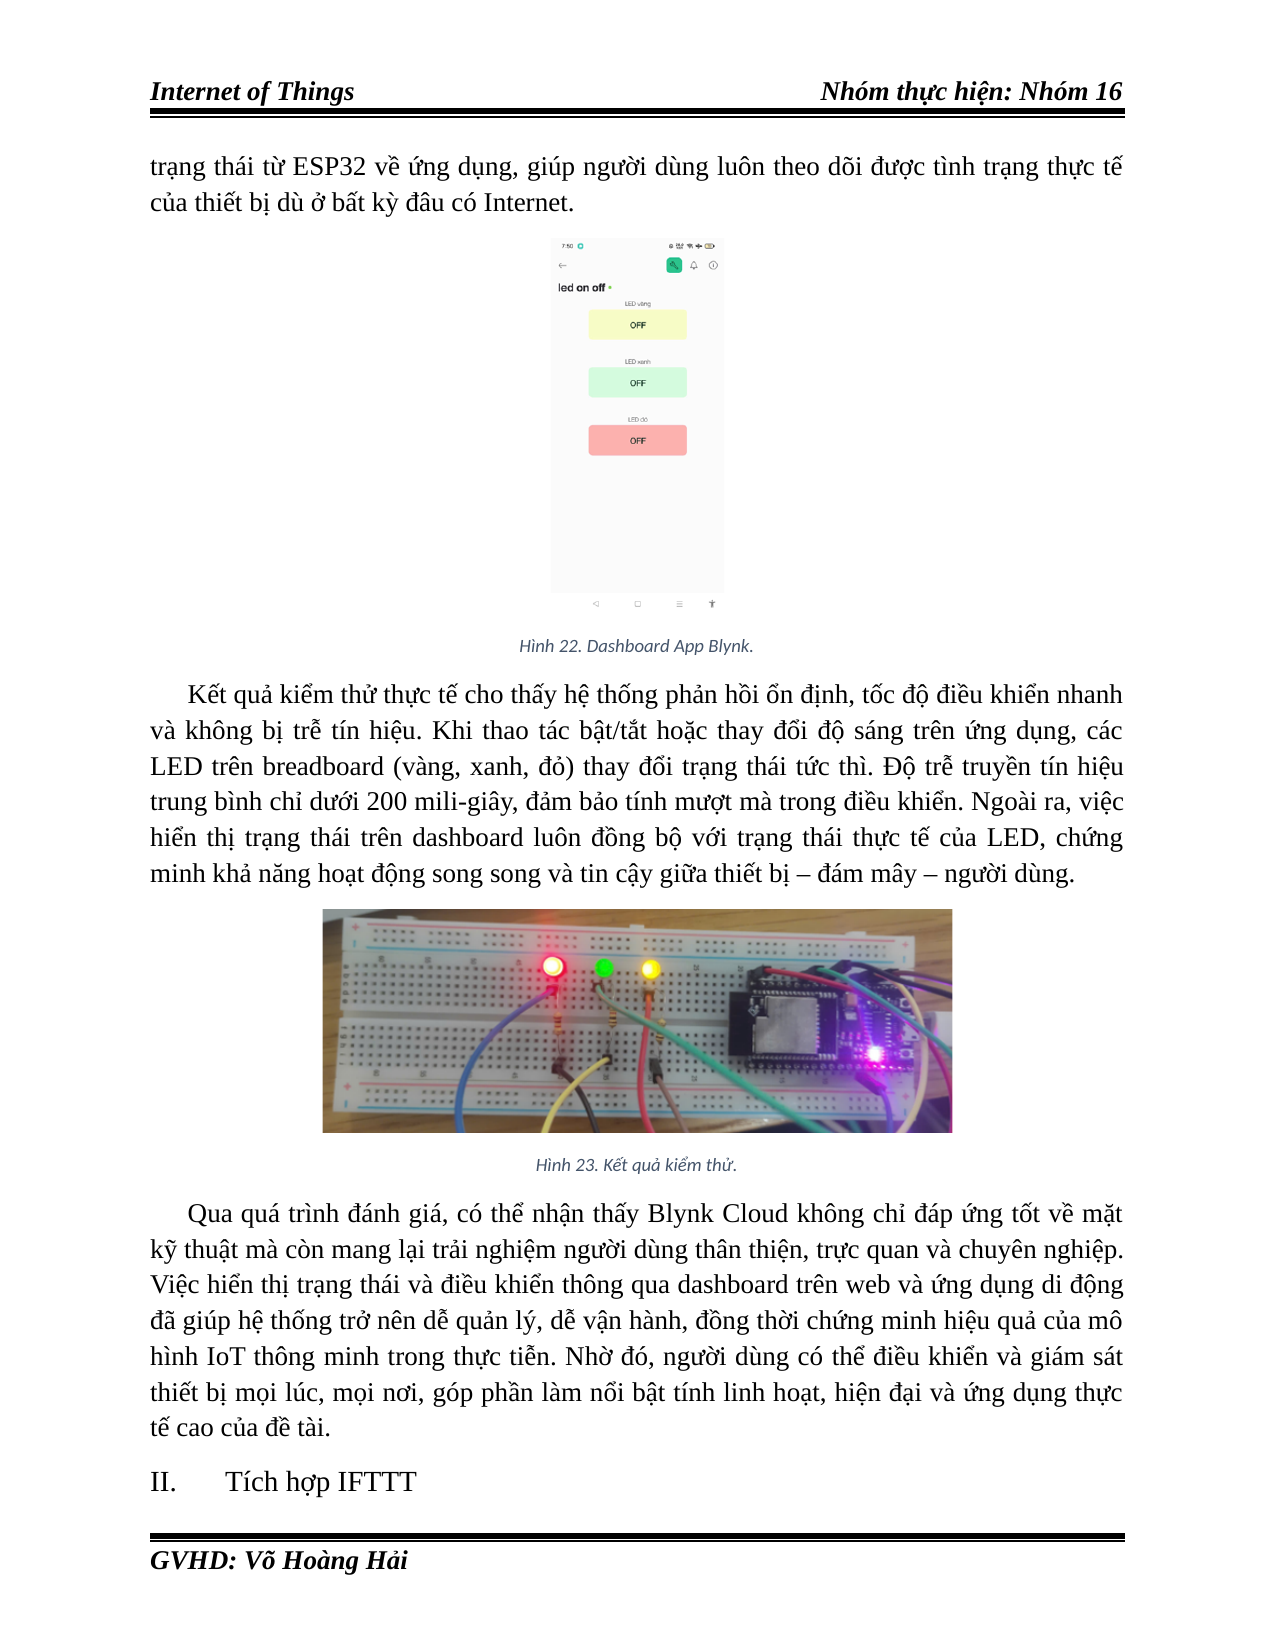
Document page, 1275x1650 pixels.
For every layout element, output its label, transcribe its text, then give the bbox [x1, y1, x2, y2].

text Hình 22. Dashboard App Blynk. [150, 634, 1125, 657]
list Tích hợp IFTTT [150, 1464, 1125, 1497]
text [150, 150, 1125, 217]
picture [550, 238, 725, 614]
text Kết quả kiểm thử thực tế cho thấy hệ thống phản hồi ổn định, tốc độ điều khiển nhanh và không bị trễ tín hiệu. Khi thao tác bật/tắt hoặc thay đổi độ sáng trên ứng dụng, các LED trên breadboard (vàng, xanh, đỏ) thay đổi trạng thái tức thì. Độ trễ truyền tín hiệu trung bình chỉ dưới 200 mili-giây, đảm bảo tính mượt mà trong điều khiển. Ngoài ra, việc hiển thị trạng thái trên dashboard luôn đồng bộ với trạng thái thực tế của LED, chứng minh khả năng hoạt động song song và tin cậy giữa thiết bị – đám mây – người dùng. [150, 678, 1125, 888]
text Hình 23. Kết quả kiểm thử. [150, 1153, 1125, 1176]
picture [322, 909, 953, 1133]
text Qua quá trình đánh giá, có thể nhận thấy Blynk Cloud không chỉ đáp ứng tốt về mặt kỹ thuật mà còn mang lại trải nghiệm người dùng thân thiện, trực quan và chuyên nghiệp. Việc hiển thị trạng thái và điều khiển thông qua dashboard trên web và ứng dụng di động đã giúp hệ thống trở nên dễ quản lý, dễ vận hành, đồng thời chứng minh hiệu quả của mô hình IoT thông minh trong thực tiễn. Nhờ đó, người dùng có thể điều khiển và giám sát thiết bị mọi lúc, mọi nơi, góp phần làm nổi bật tính linh hoạt, hiện đại và ứng dụng thực tế cao của đề tài. [150, 1197, 1125, 1442]
